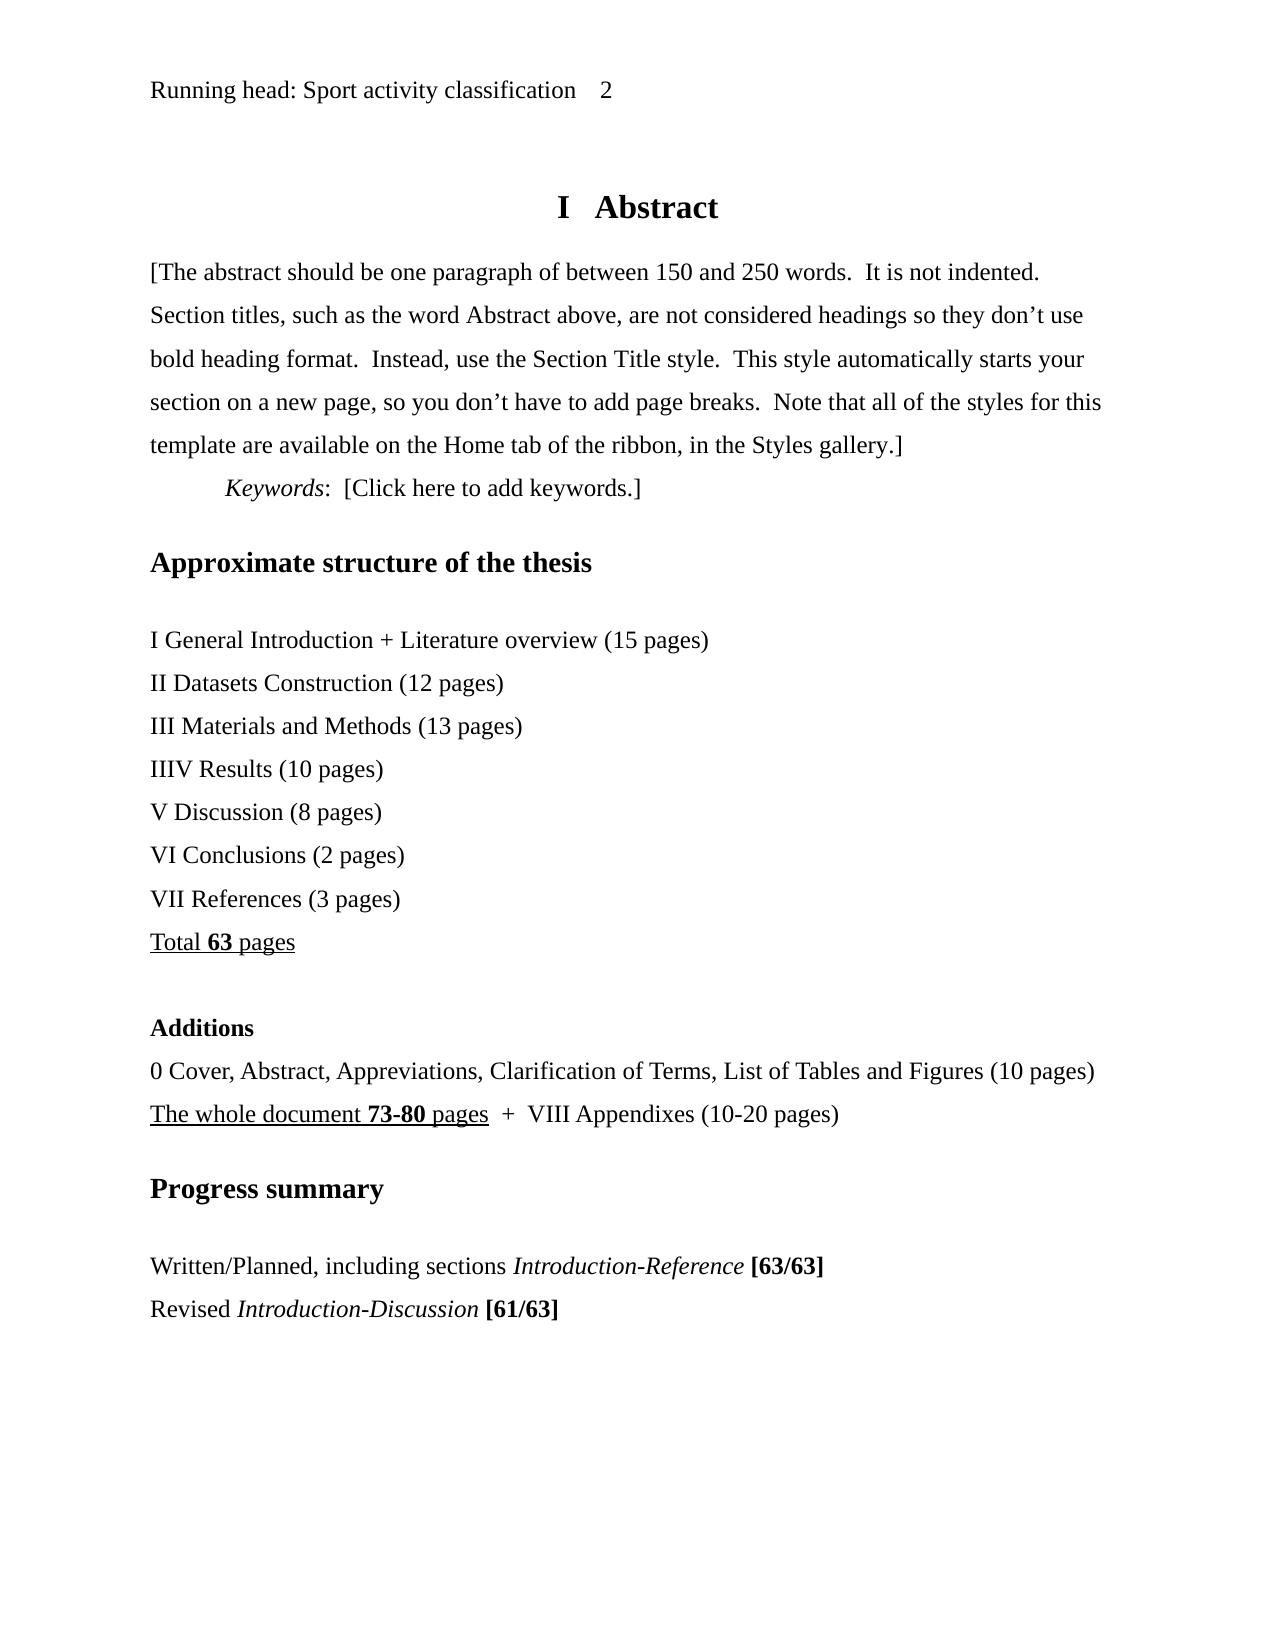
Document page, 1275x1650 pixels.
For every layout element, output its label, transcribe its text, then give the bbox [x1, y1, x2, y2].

text Total 63 pages [150, 927, 1125, 956]
text Approximate structure of the thesis [150, 545, 1125, 579]
text The whole document 73-80 pages + VIII Appendixes (10-20 pages) [150, 1099, 1125, 1128]
text I General Introduction + Literature overview (15 pages) [150, 625, 1125, 654]
text 0 Cover, Abstract, Appreviations, Clarification of Terms, List of Tables and Figures (10 pages) [150, 1056, 1125, 1085]
text VI Conclusions (2 pages) [150, 841, 1125, 869]
text V Discussion (8 pages) [150, 797, 1125, 826]
text VII References (3 pages) [150, 884, 1125, 912]
text IIIV Results (10 pages) [150, 754, 1125, 783]
text Progress summary [150, 1172, 1125, 1205]
text III Materials and Methods (13 pages) [150, 711, 1125, 740]
text Revised Introduction-Discussion [61/63] [150, 1294, 1125, 1323]
text Written/Planned, including sections Introduction-Reference [63/63] [150, 1251, 1125, 1280]
text Keywords: [150, 473, 1125, 502]
text Additions [150, 1013, 1125, 1042]
text II Datasets Construction (12 pages) [150, 668, 1125, 697]
